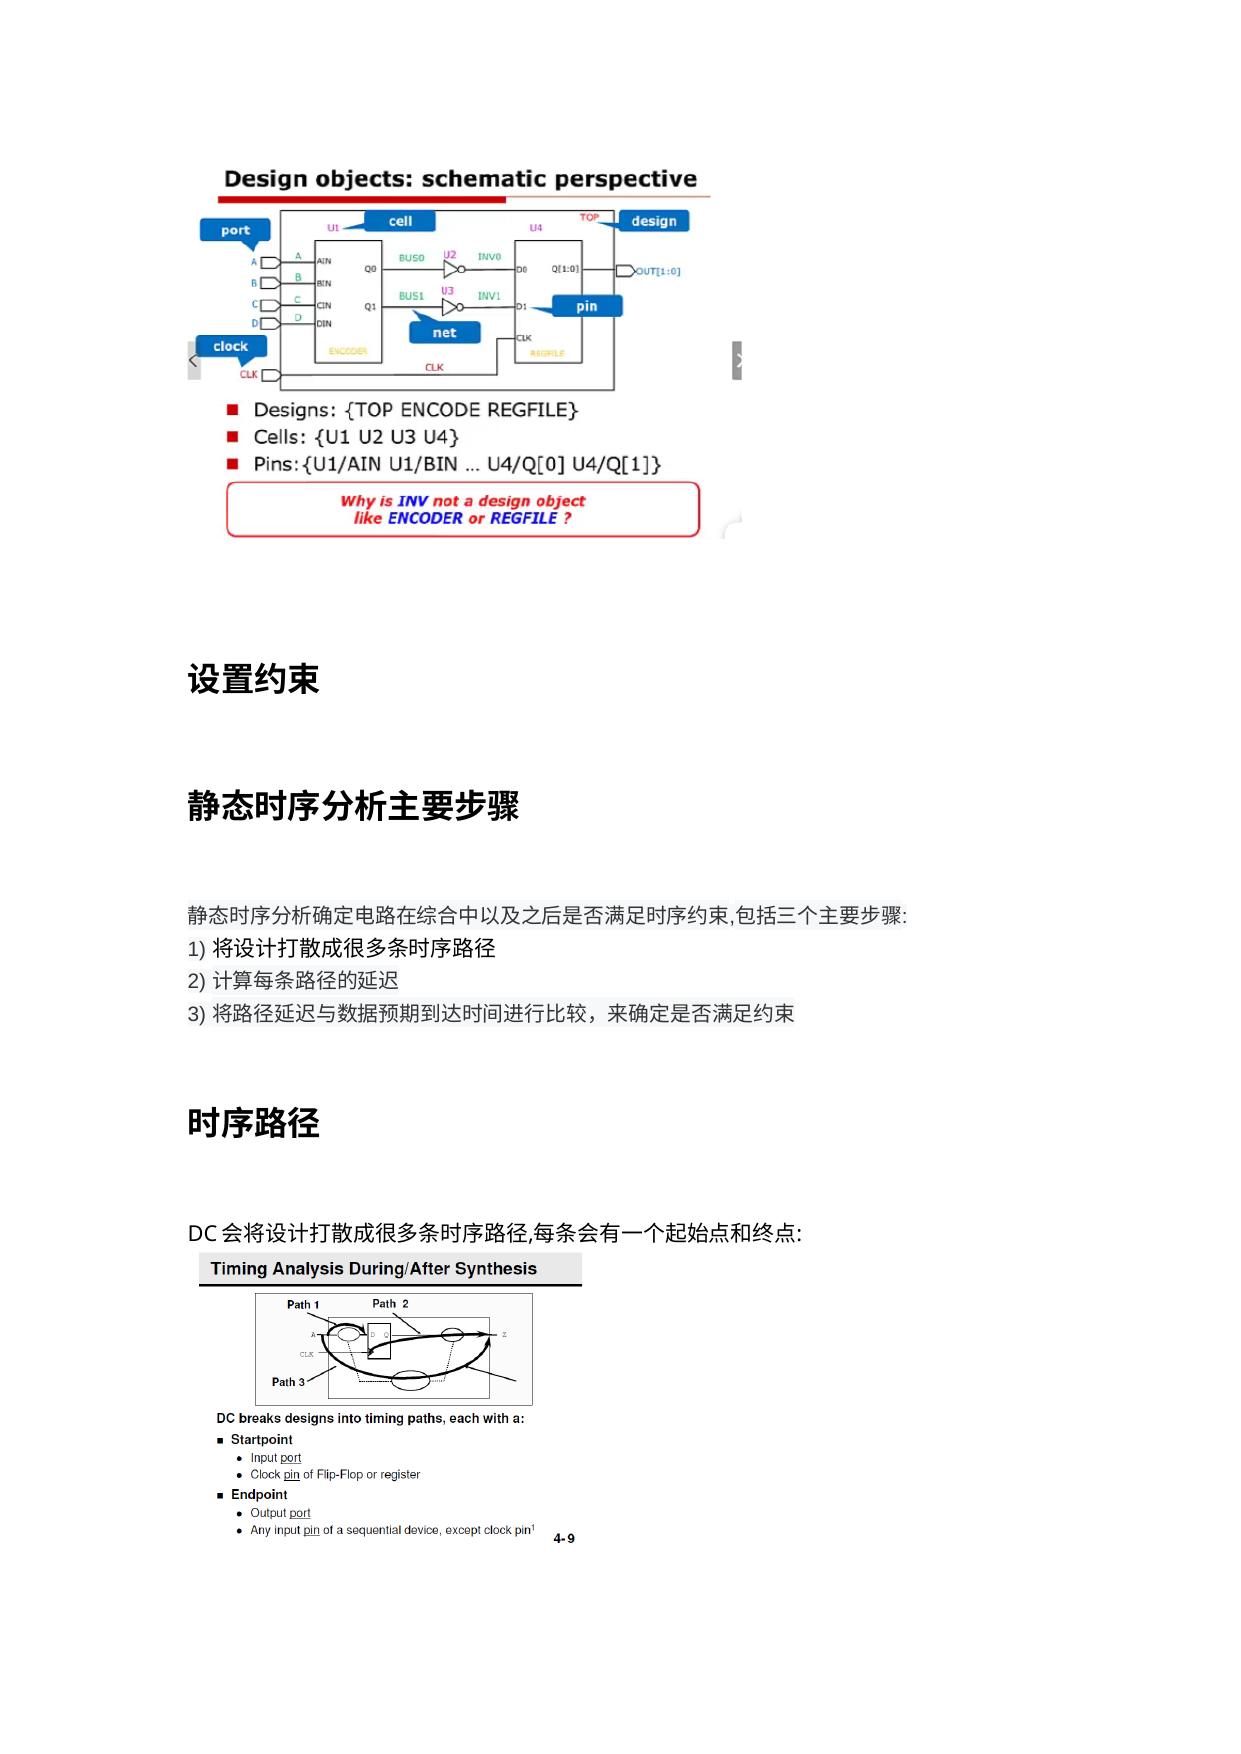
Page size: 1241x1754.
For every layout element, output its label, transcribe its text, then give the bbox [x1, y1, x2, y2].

picture [187, 162, 742, 539]
subtitle 设置约束 [187, 644, 1053, 709]
text 2) 计算每条路径的延迟 [187, 963, 1053, 996]
text DC会将设计打散成很多条时序路径,每条会有一个起始点和终点: [187, 1215, 1053, 1248]
picture [187, 1247, 583, 1544]
text 静态时序分析确定电路在综合中以及之后是否满足时序约束,包括三个主要步骤: [187, 898, 1053, 931]
subtitle 静态时序分析主要步骤 [187, 771, 1053, 836]
text 1) 将设计打散成很多条时序路径 [187, 931, 1053, 963]
text 3) 将路径延迟与数据预期到达时间进行比较，来确定是否满足约束 [187, 996, 1053, 1028]
subtitle 时序路径 [187, 1088, 1053, 1153]
